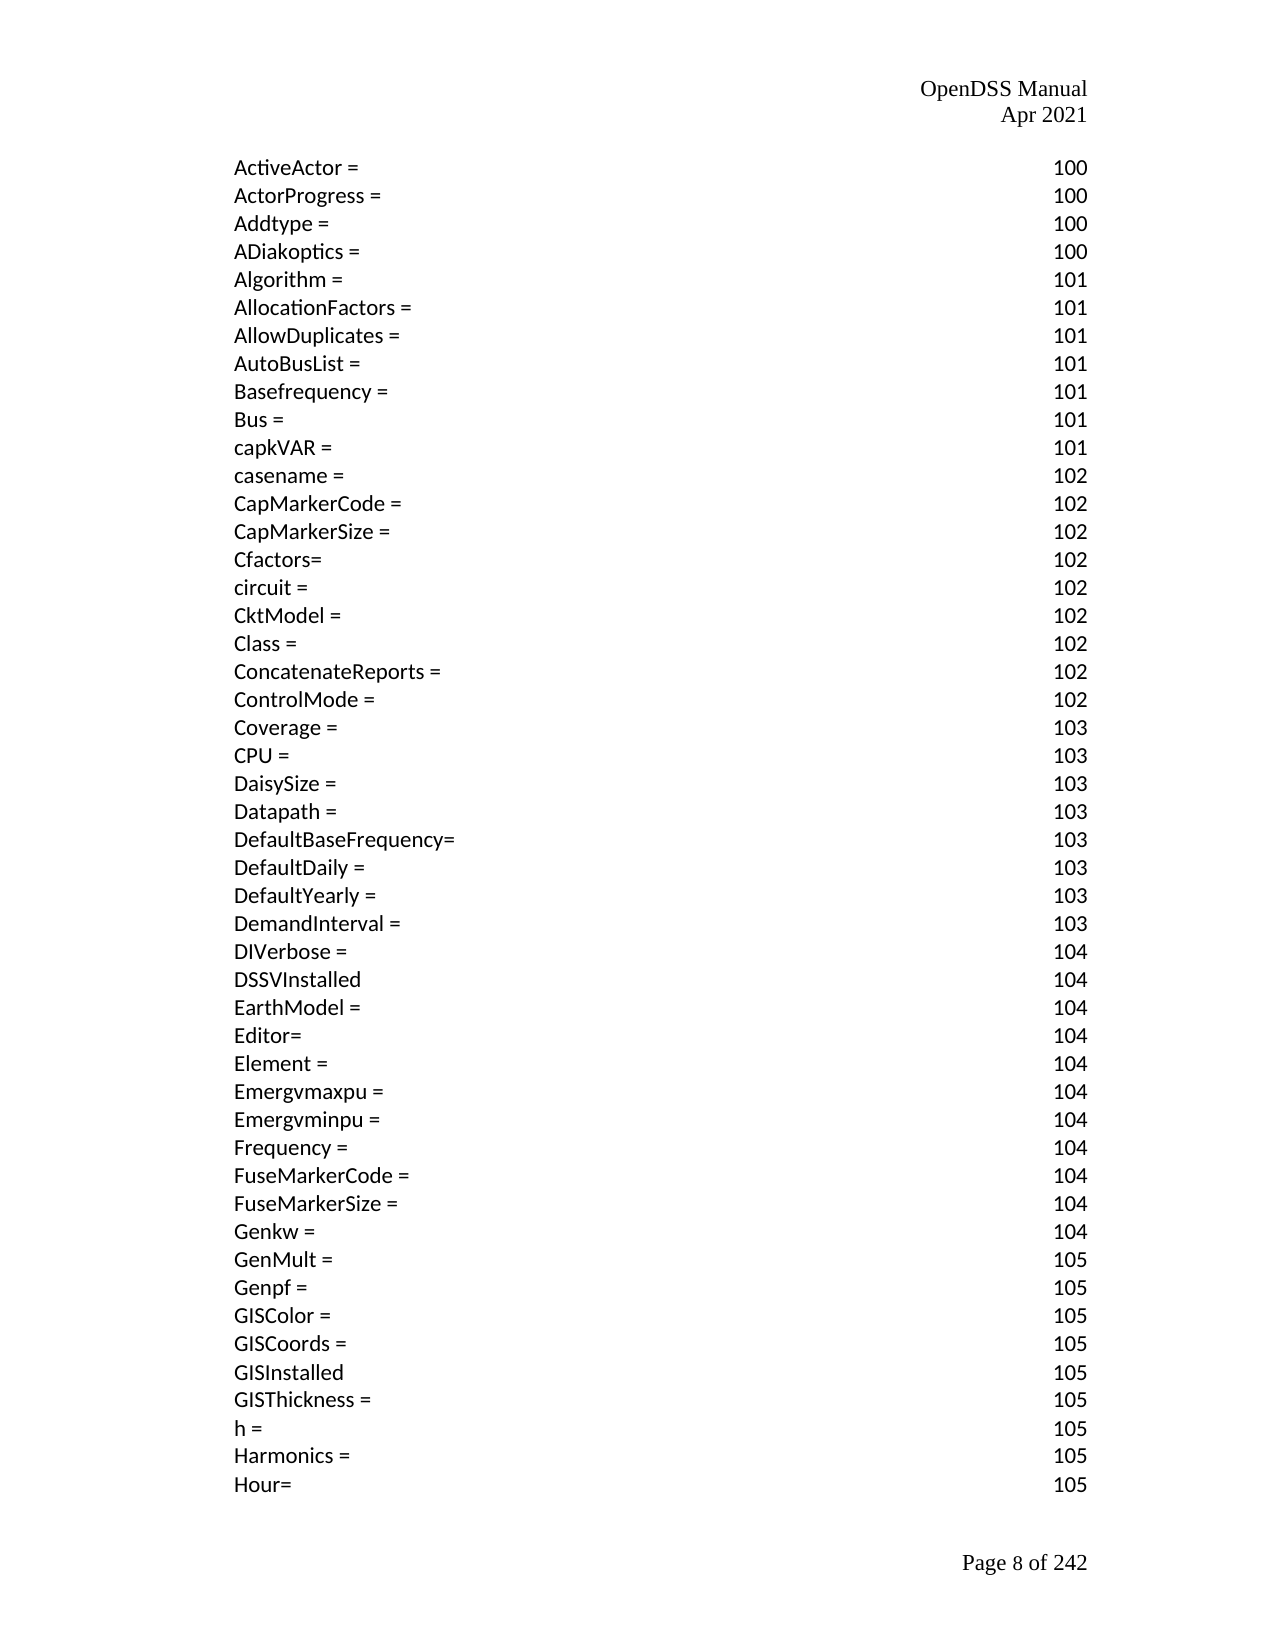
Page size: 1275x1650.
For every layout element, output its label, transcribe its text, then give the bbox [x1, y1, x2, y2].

text Algorithm = 101 [234, 265, 1087, 293]
text AutoBusList = 101 [234, 349, 1087, 377]
text DemandInterval = 103 [234, 909, 1087, 937]
text Genkw = 104 [234, 1217, 1087, 1246]
text AllowDuplicates = 101 [234, 321, 1087, 349]
text AllocationFactors = 101 [234, 293, 1087, 321]
text Bus = 101 [234, 405, 1087, 433]
text CPU = 103 [234, 741, 1087, 769]
text Element = 104 [234, 1049, 1087, 1077]
text Frequency = 104 [234, 1133, 1087, 1161]
text DSSVInstalled 104 [234, 965, 1087, 993]
text Basefrequency = 101 [234, 377, 1087, 405]
text circuit = 102 [234, 573, 1087, 601]
text capkVAR = 101 [234, 433, 1087, 461]
text GISThickness = 105 [234, 1386, 1087, 1414]
text GISCoords = 105 [234, 1329, 1087, 1358]
text DefaultDaily = 103 [234, 853, 1087, 881]
text Emergvminpu = 104 [234, 1105, 1087, 1133]
text Genpf = 105 [234, 1273, 1087, 1302]
text DIVerbose = 104 [234, 937, 1087, 965]
text ConcatenateReports = 102 [234, 657, 1087, 685]
text h = 105 [234, 1414, 1087, 1442]
text GenMult = 105 [234, 1246, 1087, 1273]
text ControlMode = 102 [234, 685, 1087, 713]
text DefaultYearly = 103 [234, 881, 1087, 909]
text CapMarkerCode = 102 [234, 489, 1087, 517]
text DefaultBaseFrequency= 103 [234, 825, 1087, 853]
text FuseMarkerSize = 104 [234, 1189, 1087, 1217]
text Addtype = 100 [234, 209, 1087, 237]
text Emergvmaxpu = 104 [234, 1077, 1087, 1105]
text GISInstalled 105 [234, 1358, 1087, 1386]
text GISColor = 105 [234, 1302, 1087, 1329]
text ADiakoptics = 100 [234, 237, 1087, 265]
text Cfactors= 102 [234, 545, 1087, 573]
text EarthModel = 104 [234, 993, 1087, 1021]
text CktModel = 102 [234, 601, 1087, 629]
text Editor= 104 [234, 1021, 1087, 1049]
text Coverage = 103 [234, 713, 1087, 741]
text casename = 102 [234, 461, 1087, 489]
text ActorProgress = 100 [234, 181, 1087, 209]
text Datapath = 103 [234, 797, 1087, 825]
text FuseMarkerCode = 104 [234, 1161, 1087, 1189]
text DaisySize = 103 [234, 769, 1087, 797]
text ActiveActor = 100 [234, 153, 1087, 181]
text Class = 102 [234, 629, 1087, 657]
text Hour= 105 [234, 1470, 1087, 1498]
text CapMarkerSize = 102 [234, 517, 1087, 545]
text Harmonics = 105 [234, 1442, 1087, 1470]
